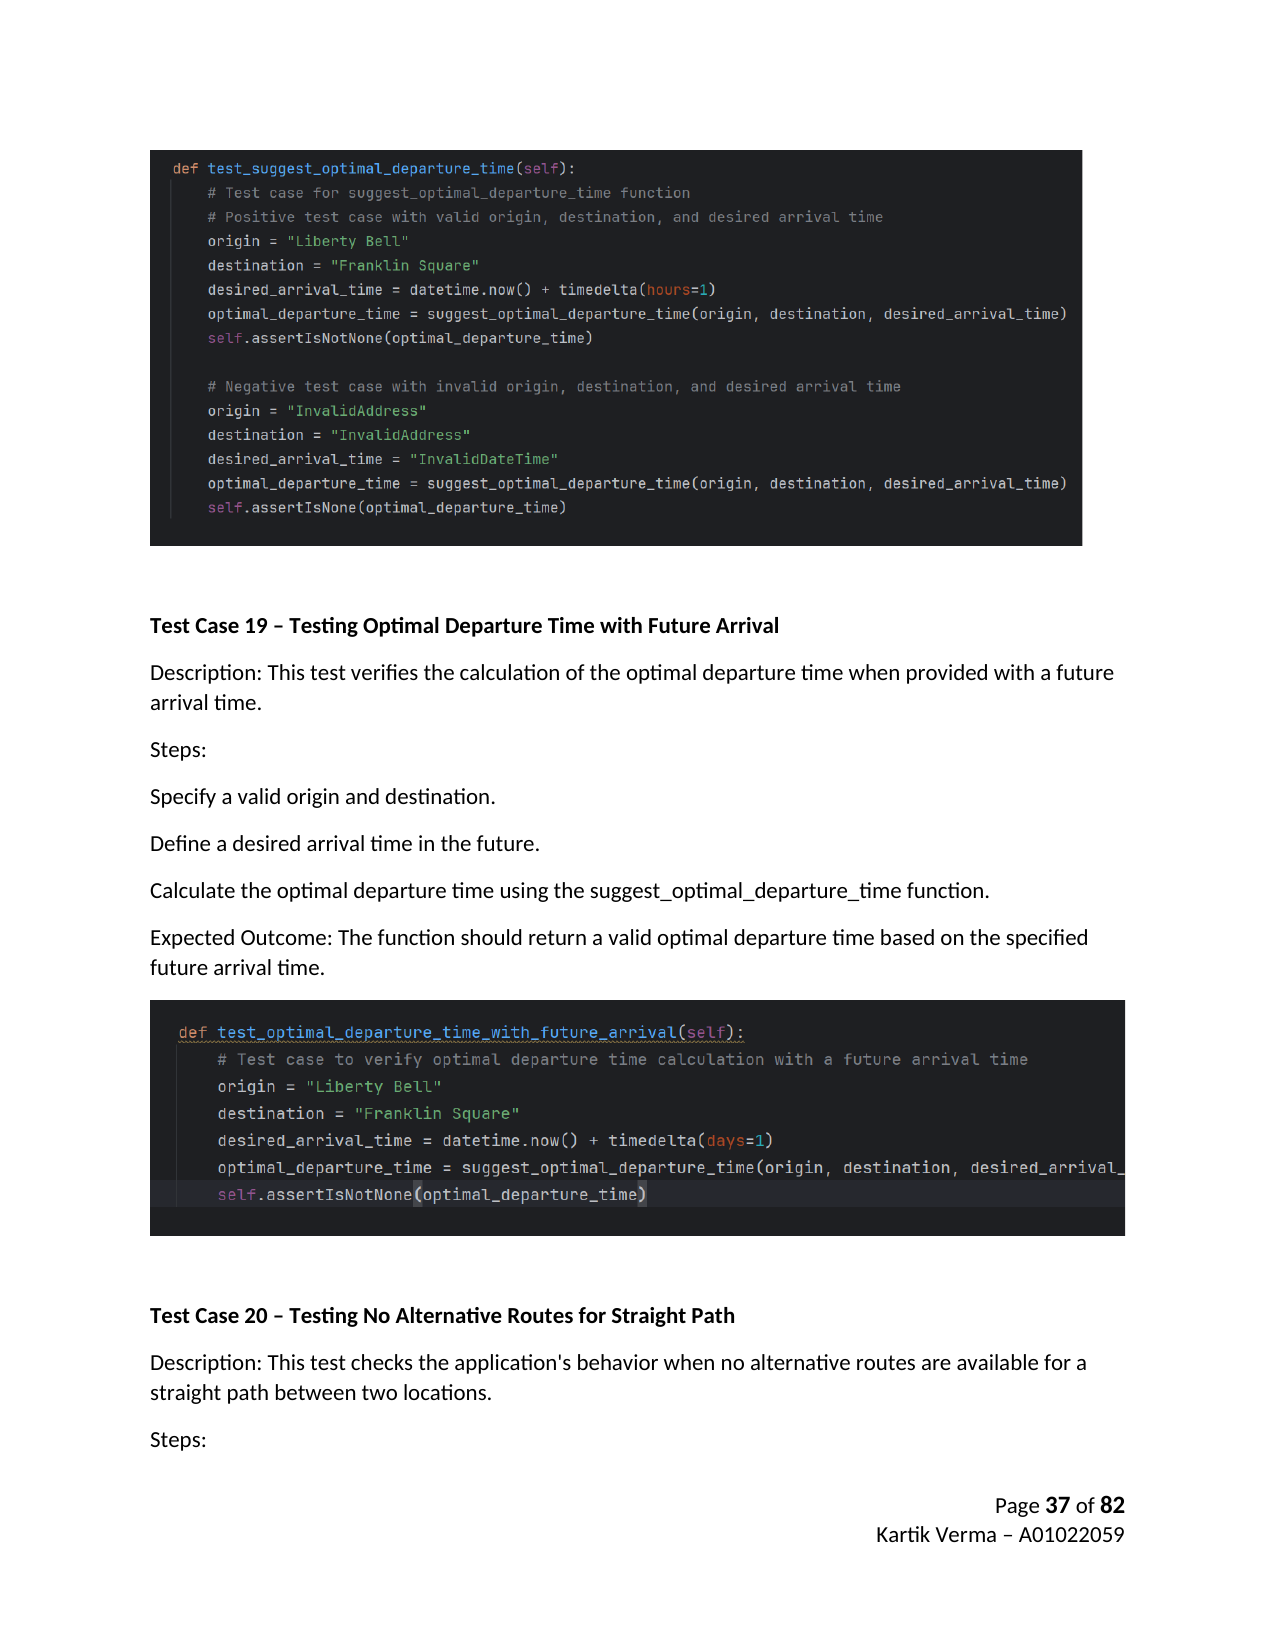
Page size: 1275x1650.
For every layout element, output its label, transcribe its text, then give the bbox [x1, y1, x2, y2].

text Expected Outcome: The function should return a valid optimal departure time based on the specified future arrival time. [150, 923, 1125, 981]
text Specify a valid origin and destination. [150, 782, 1125, 810]
text Test Case 20 – Testing No Alternative Routes for Straight Path [150, 1301, 1125, 1329]
text Calculate the optimal departure time using the suggest_optimal_departure_time function. [150, 876, 1125, 904]
text Description: This test verifies the calculation of the optimal departure time when provided with a future arrival time. [150, 658, 1125, 716]
text Define a desired arrival time in the future. [150, 829, 1125, 857]
text Steps: [150, 1425, 1125, 1453]
text Steps: [150, 735, 1125, 763]
picture [150, 1000, 1125, 1236]
picture [150, 150, 1083, 546]
text Test Case 19 – Testing Optimal Departure Time with Future Arrival [150, 611, 1125, 639]
text Description: This test checks the application's behavior when no alternative routes are available for a straight path between two locations. [150, 1348, 1125, 1406]
